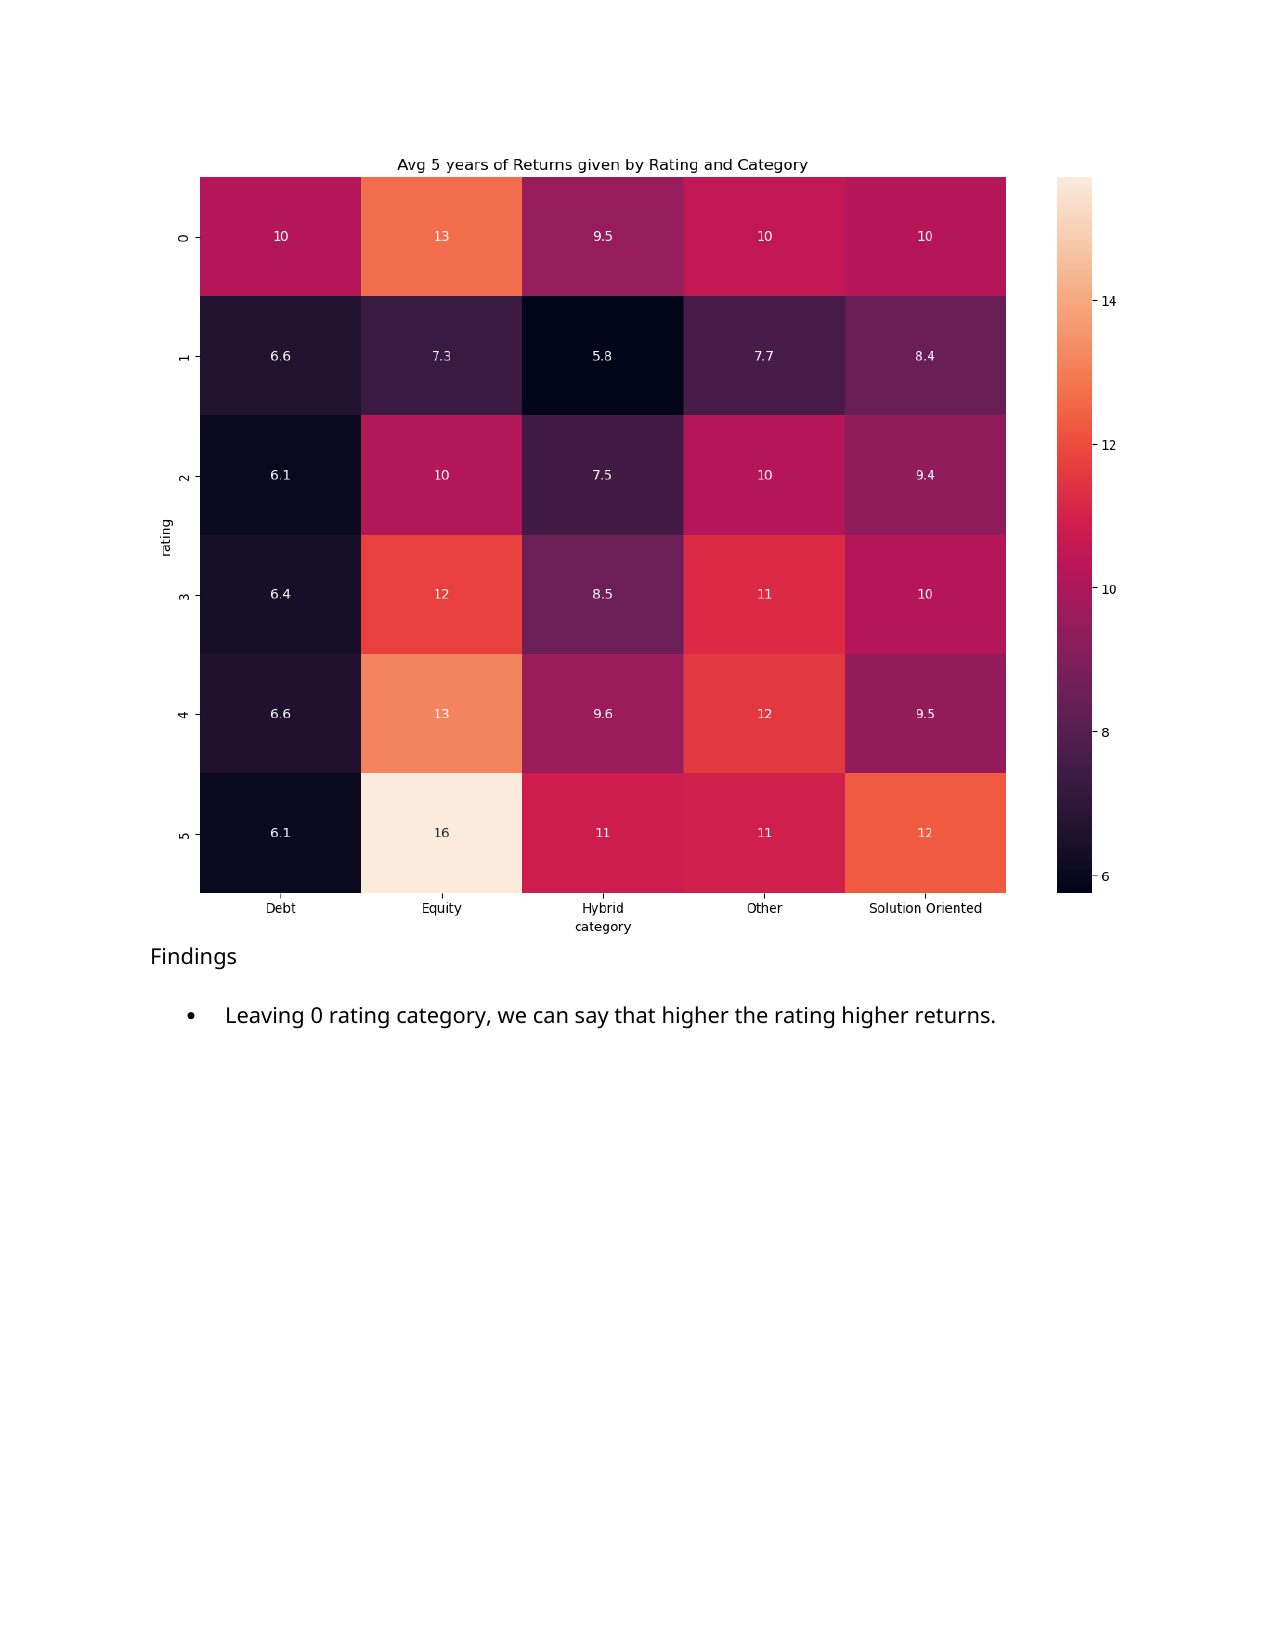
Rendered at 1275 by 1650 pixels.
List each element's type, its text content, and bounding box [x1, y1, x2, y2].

text Findings [150, 942, 1125, 971]
list Leaving 0 rating category, we can say that higher the rating higher returns. [187, 1000, 1125, 1030]
picture [150, 150, 1125, 942]
